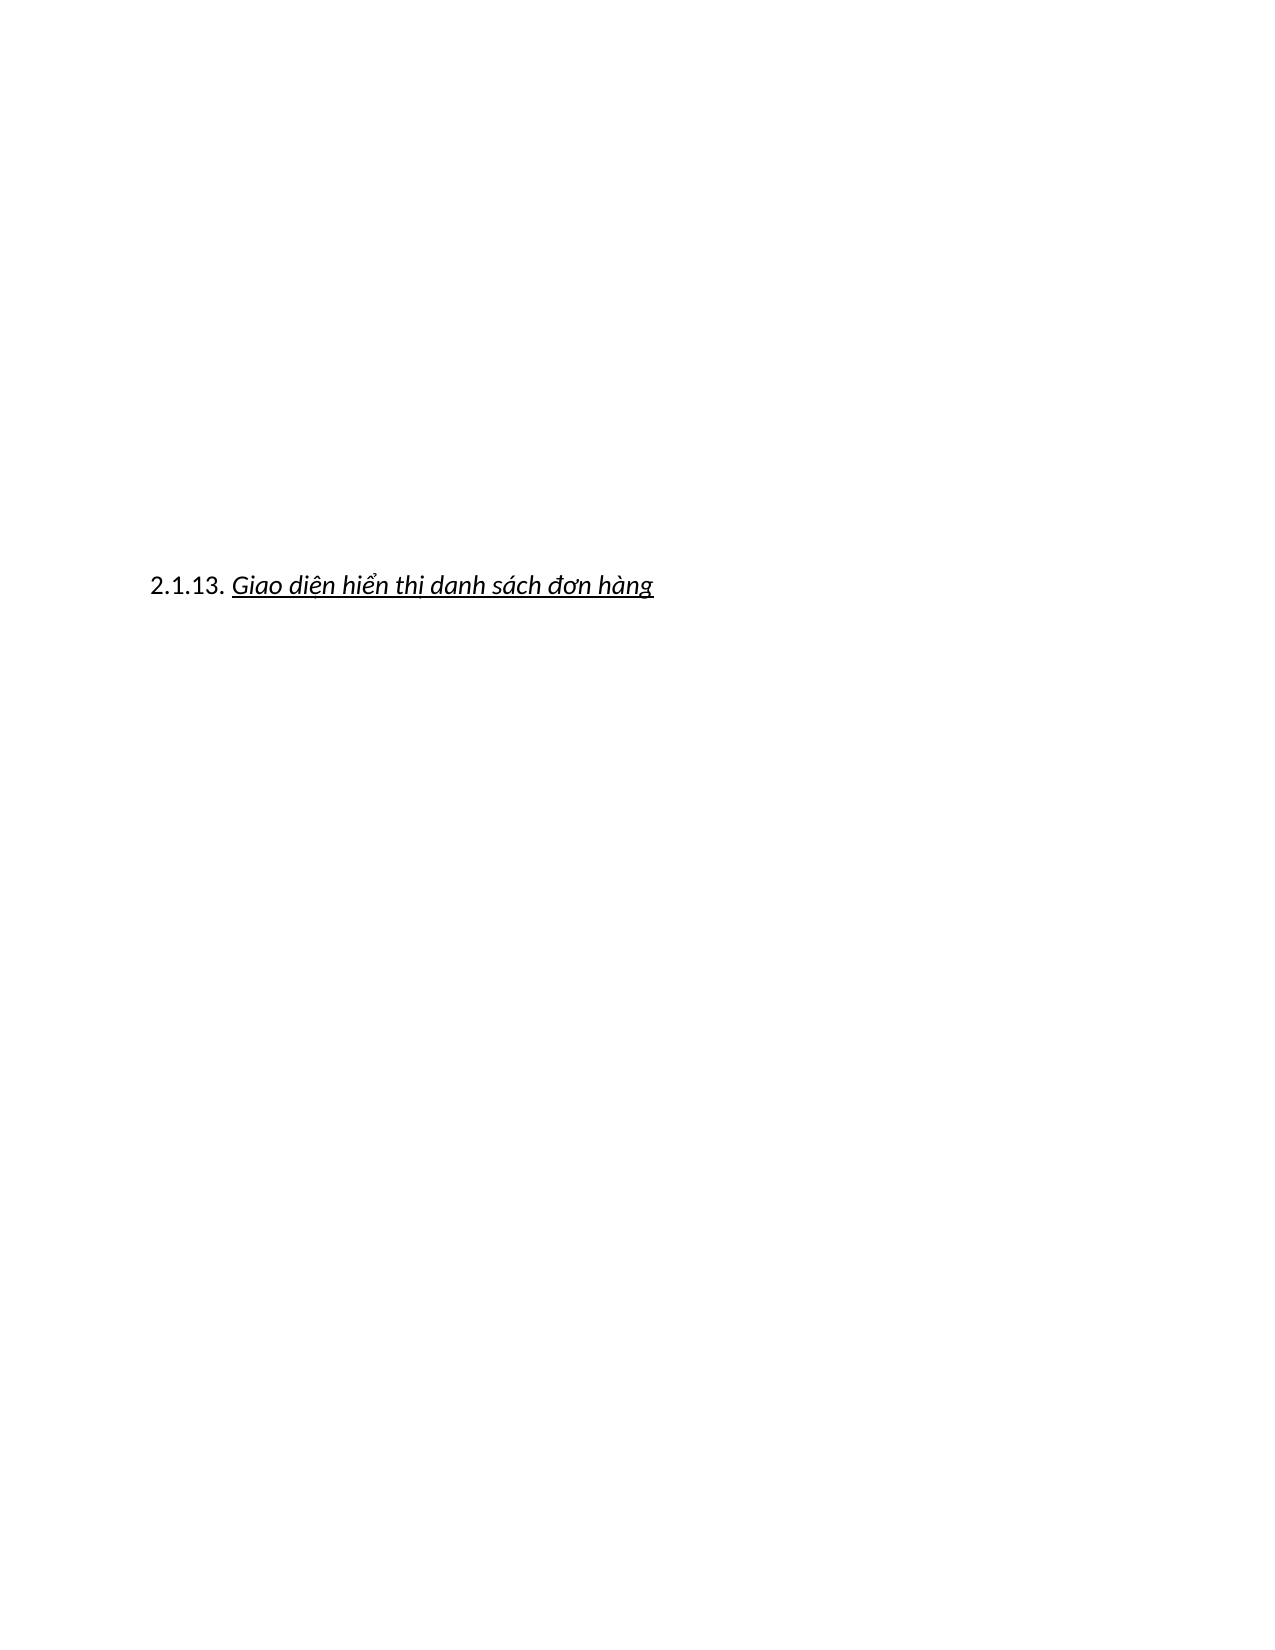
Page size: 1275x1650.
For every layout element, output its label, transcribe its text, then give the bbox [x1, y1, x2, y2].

text 2.1.13. Giao diện hiển thị danh sách đơn hàng [150, 568, 1125, 601]
